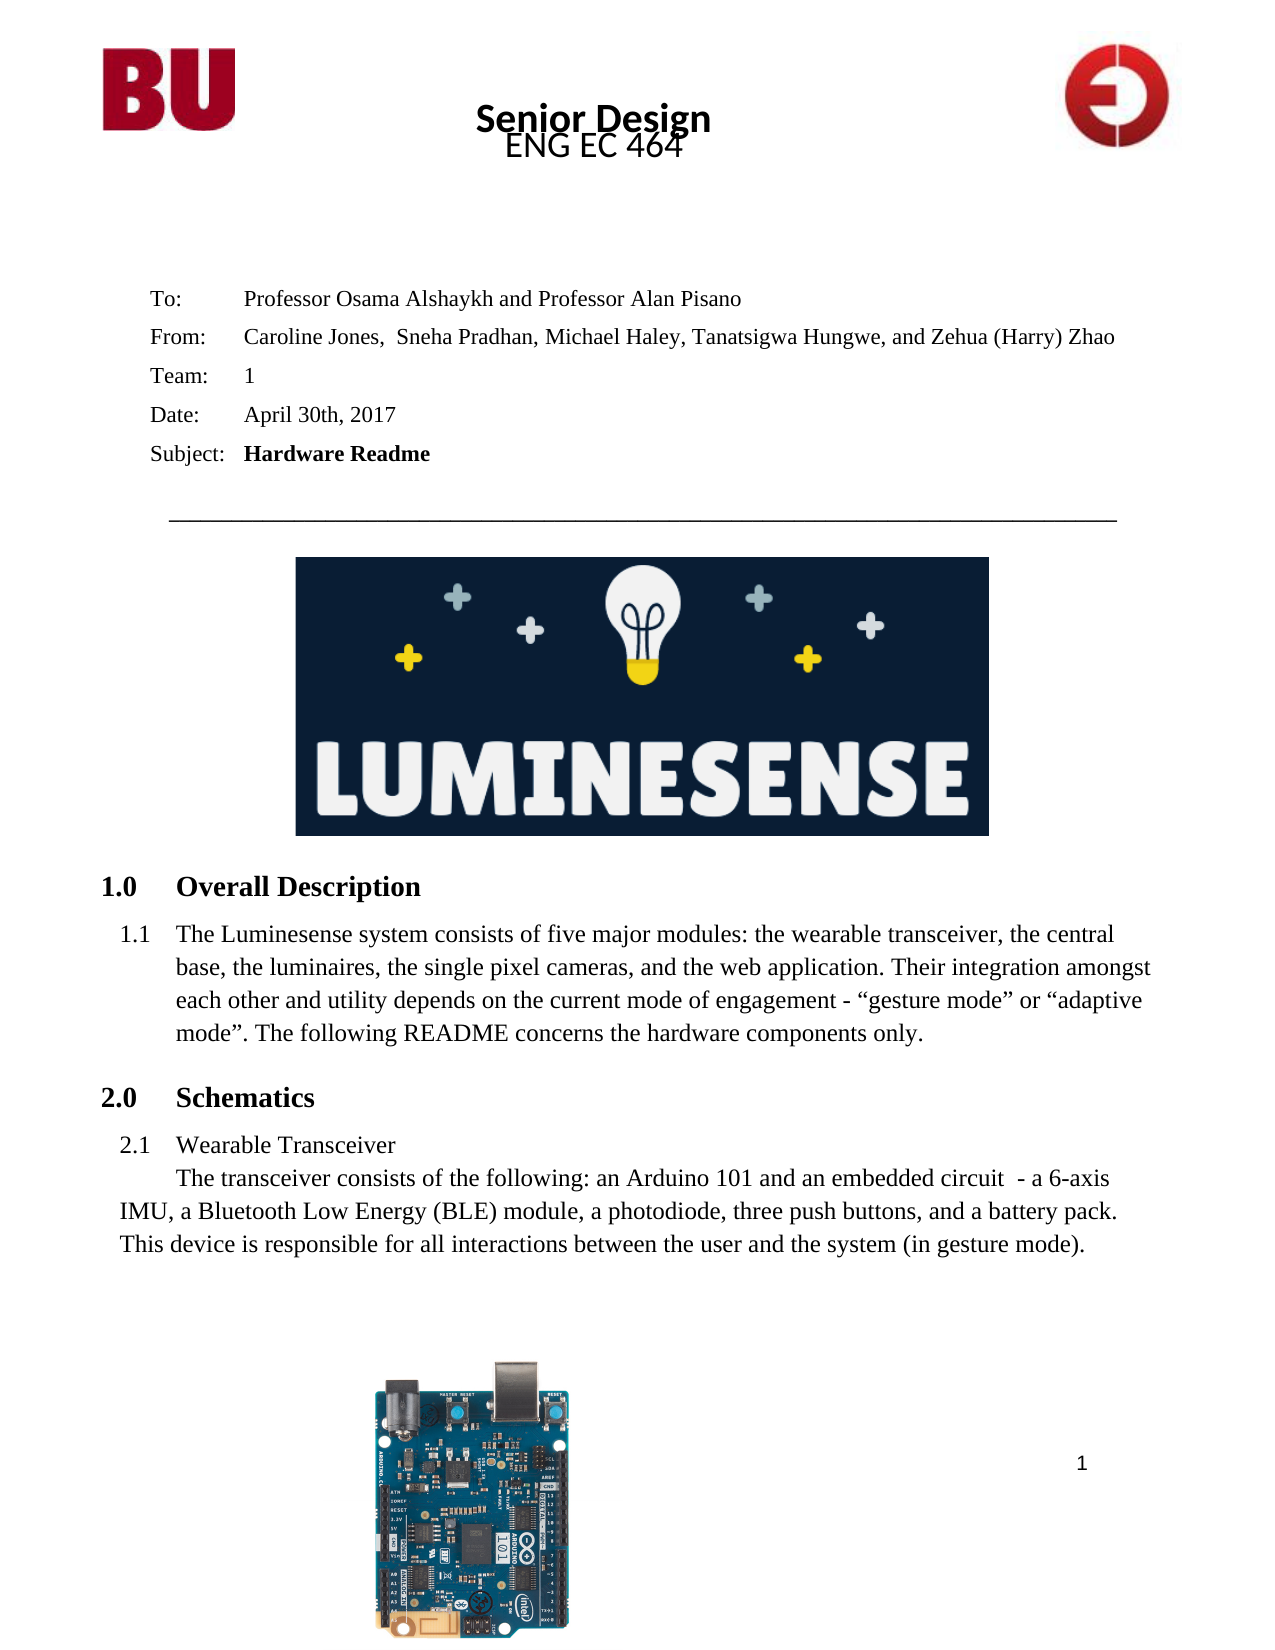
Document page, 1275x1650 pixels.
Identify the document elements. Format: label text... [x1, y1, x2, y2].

picture [323, 1351, 623, 1650]
text Date: April 30th, 2017 [150, 401, 1153, 427]
picture [102, 48, 235, 131]
text 2.0 Schematics [101, 1080, 1153, 1113]
text 2.1 Wearable Transceiver [119, 1130, 1153, 1159]
text 1.1 The Luminesense system consists of five major modules: the wearable transceiver, the central base, the luminaires, the single pixel cameras, and the web application. Their integration amongst each other and utility depends on the current mode of engagement - “gesture mode” or “adaptive mode”. The following README concerns the hardware components only. [119, 919, 1153, 1047]
text Subject: Hardware Readme [150, 440, 1153, 466]
list Overall Description [101, 869, 1153, 902]
text Team: 1 [150, 362, 1153, 389]
text ___________________________________________________________________________________________ [169, 500, 1153, 524]
text To: Professor Osama Alshaykh and Professor Alan Pisano [150, 284, 1153, 311]
text The transceiver consists of the following: an Arduino 101 and an embedded circuit - a 6-axis IMU, a Bluetooth Low Energy (BLE) module, a photodiode, three push buttons, and a battery pack. This device is responsible for all interactions between the user and the system (in gesture mode). [119, 1163, 1153, 1258]
picture [295, 557, 989, 836]
text From: Caroline Jones, Sneha Pradhan, Michael Haley, Tanatsigwa Hungwe, and Zehua (Harry) Zhao [150, 323, 1153, 350]
picture [1055, 31, 1182, 153]
